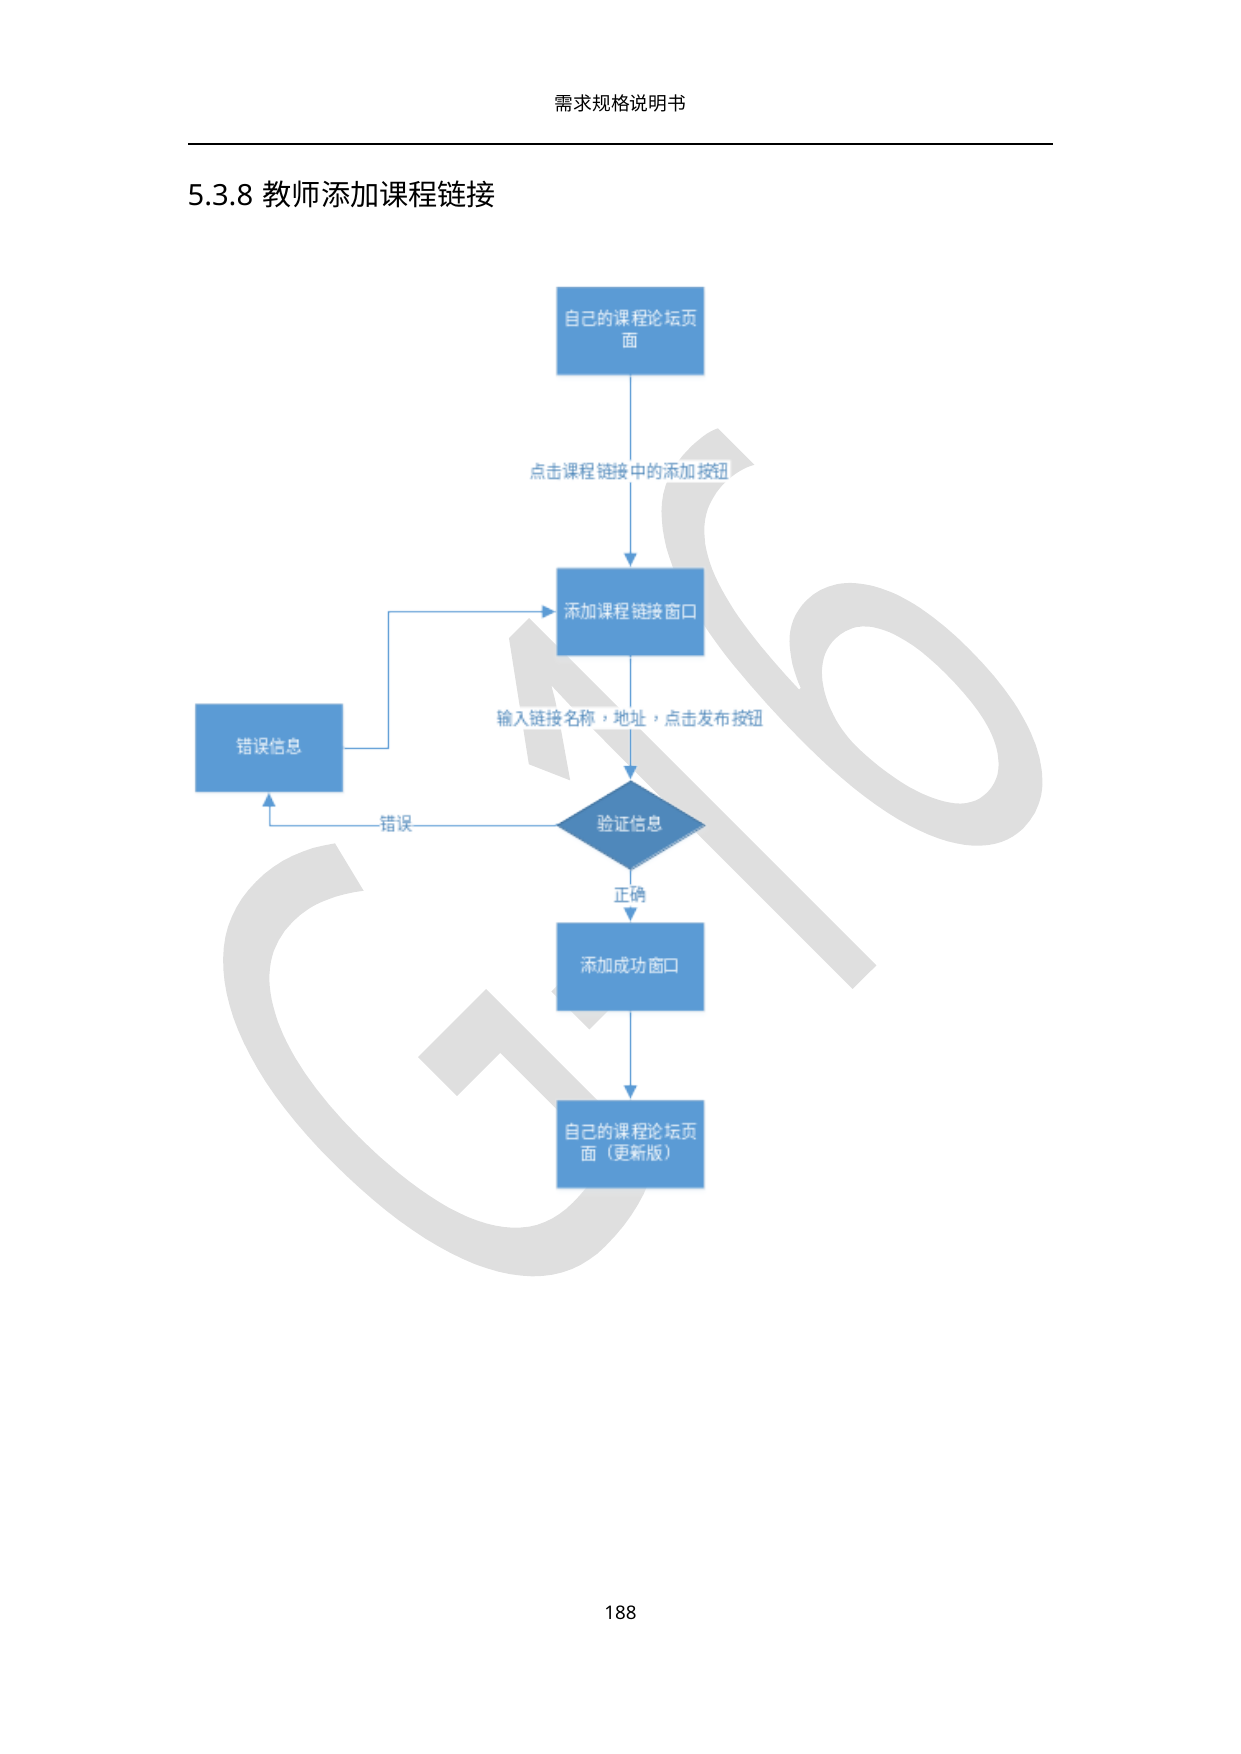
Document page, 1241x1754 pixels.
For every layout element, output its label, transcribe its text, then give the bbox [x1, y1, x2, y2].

subtitle 教师添加课程链接 [187, 160, 1053, 225]
